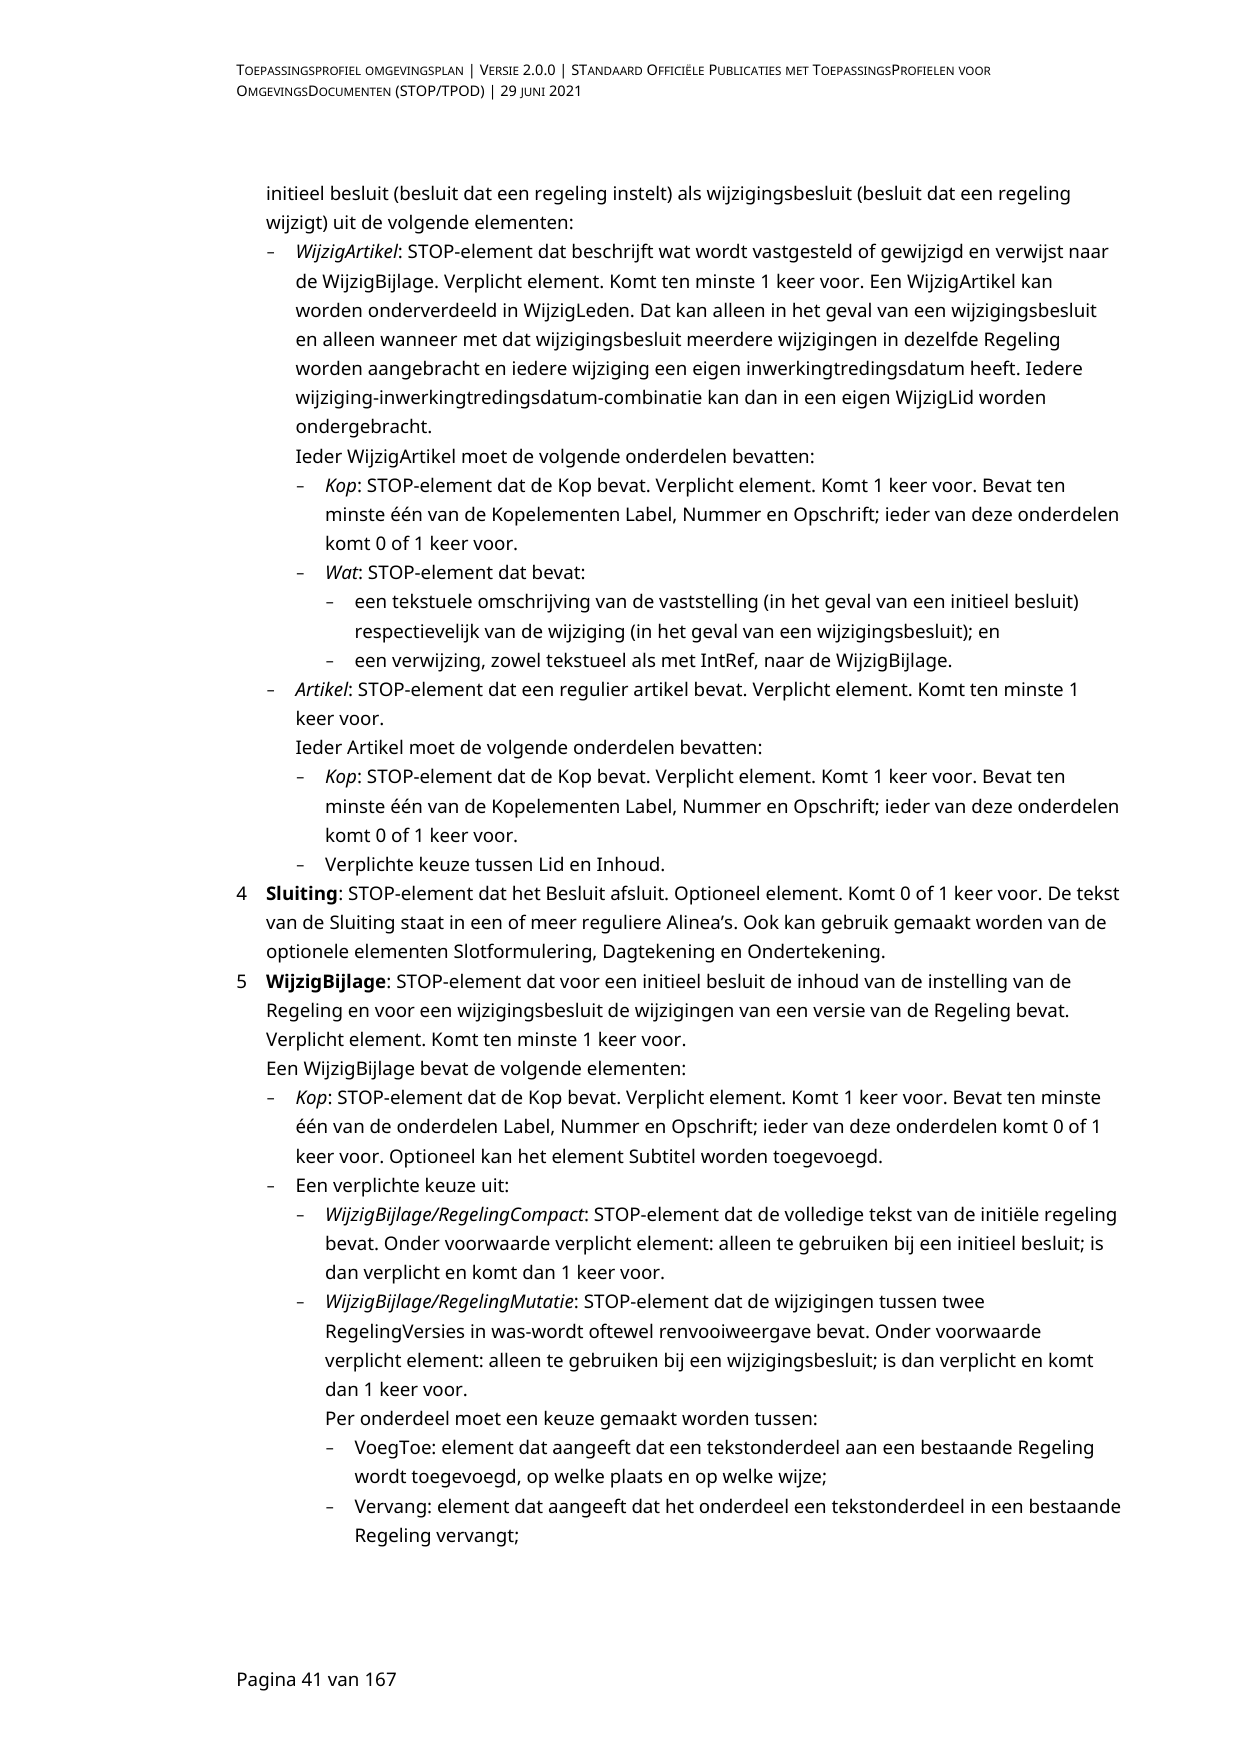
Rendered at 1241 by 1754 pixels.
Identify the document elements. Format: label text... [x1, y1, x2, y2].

text Artikel: STOP-element dat een regulier artikel bevat. Verplicht element. Komt ten minste 1 keer voor. Ieder Artikel moet de volgende onderdelen bevatten: [266, 673, 1122, 761]
text Verplichte keuze tussen Lid en Inhoud. [295, 848, 1122, 877]
text WijzigBijlage: STOP-element dat voor een initieel besluit de inhoud van de instelling van de Regeling en voor een wijzigingsbesluit de wijzigingen van een versie van de Regeling bevat. Verplicht element. Komt ten minste 1 keer voor. Een WijzigBijlage bevat de volgende elementen: [236, 965, 1122, 1081]
text WijzigArtikel: STOP-element dat beschrijft wat wordt vastgesteld of gewijzigd en verwijst naar de WijzigBijlage. Verplicht element. Komt ten minste 1 keer voor. Een WijzigArtikel kan worden onderverdeeld in WijzigLeden. Dat kan alleen in het geval van een wijzigingsbesluit en alleen wanneer met dat wijzigingsbesluit meerdere wijzigingen in dezelfde Regeling worden aangebracht en iedere wijziging een eigen inwerkingtredingsdatum heeft. Iedere wijziging-inwerkingtredingsdatum-combinatie kan dan in een eigen WijzigLid worden ondergebracht. Ieder WijzigArtikel moet de volgende onderdelen bevatten: [266, 236, 1122, 469]
text Kop: STOP-element dat de Kop bevat. Verplicht element. Komt 1 keer voor. Bevat ten minste één van de onderdelen Label, Nummer en Opschrift; ieder van deze onderdelen komt 0 of 1 keer voor. Optioneel kan het element Subtitel worden toegevoegd. [266, 1081, 1122, 1169]
text WijzigBijlage/RegelingCompact: STOP-element dat de volledige tekst van de initiële regeling bevat. Onder voorwaarde verplicht element: alleen te gebruiken bij een initieel besluit; is dan verplicht en komt dan 1 keer voor. [295, 1198, 1122, 1286]
text WijzigBijlage/RegelingMutatie: STOP-element dat de wijzigingen tussen twee RegelingVersies in was-wordt oftewel renvooiweergave bevat. Onder voorwaarde verplicht element: alleen te gebruiken bij een wijzigingsbesluit; is dan verplicht en komt dan 1 keer voor. Per onderdeel moet een keuze gemaakt worden tussen: [295, 1286, 1122, 1431]
text Kop: STOP-element dat de Kop bevat. Verplicht element. Komt 1 keer voor. Bevat ten minste één van de Kopelementen Label, Nummer en Opschrift; ieder van deze onderdelen komt 0 of 1 keer voor. [295, 469, 1122, 556]
text een tekstuele omschrijving van de vaststelling (in het geval van een initieel besluit) respectievelijk van de wijziging (in het geval van een wijzigingsbesluit); en [325, 586, 1122, 644]
text Kop: STOP-element dat de Kop bevat. Verplicht element. Komt 1 keer voor. Bevat ten minste één van de Kopelementen Label, Nummer en Opschrift; ieder van deze onderdelen komt 0 of 1 keer voor. [295, 761, 1122, 848]
text een verwijzing, zowel tekstueel als met IntRef, naar de WijzigBijlage. [325, 644, 1122, 673]
text VoegToe: element dat aangeeft dat een tekstonderdeel aan een bestaande Regeling wordt toegevoegd, op welke plaats en op welke wijze; [325, 1431, 1122, 1490]
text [236, 177, 1122, 236]
text Vervang: element dat aangeeft dat het onderdeel een tekstonderdeel in een bestaande Regeling vervangt; [325, 1490, 1122, 1548]
text Wat: STOP-element dat bevat: [295, 556, 1122, 586]
text Een verplichte keuze uit: [266, 1169, 1122, 1198]
text Sluiting: STOP-element dat het Besluit afsluit. Optioneel element. Komt 0 of 1 keer voor. De tekst van de Sluiting staat in een of meer reguliere Alinea’s. Ook kan gebruik gemaakt worden van de optionele elementen Slotformulering, Dagtekening en Ondertekening. [236, 877, 1122, 965]
